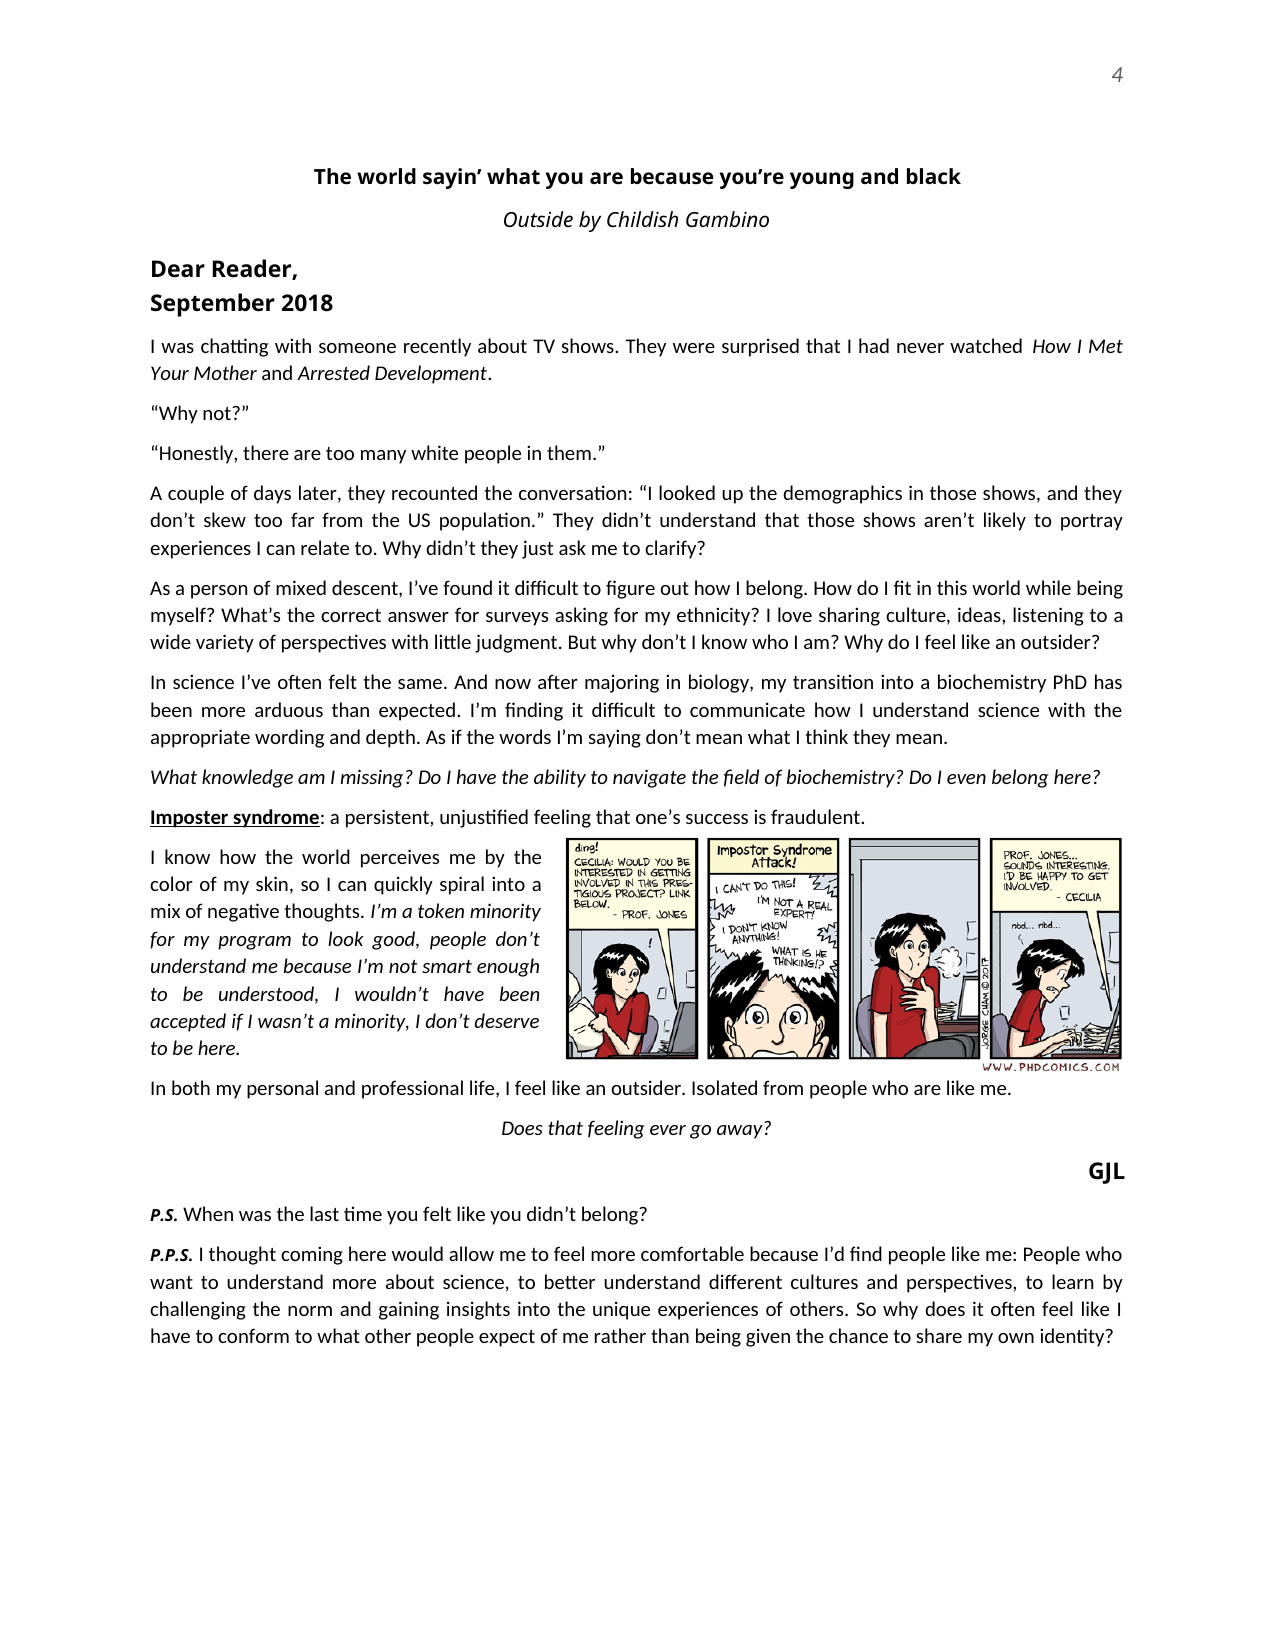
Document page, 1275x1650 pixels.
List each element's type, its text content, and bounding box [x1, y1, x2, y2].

text Imposter syndrome: a persistent, unjustified feeling that one’s success is fraudulent. [150, 804, 1125, 829]
text “Honestly, there are too many white people in them.” [150, 440, 1125, 466]
text As a person of mixed descent, I’ve found it difficult to figure out how I belong. How do I fit in this world while being myself? What’s the correct answer for surveys asking for my ethnicity? I love sharing culture, ideas, listening to a wide variety of perspectives with little judgment. But why don’t I know who I am? Why do I feel like an outsider? [150, 575, 1125, 655]
text A couple of days later, they recounted the conversation: “I looked up the demographics in those shows, and they don’t skew too far from the US population.” They didn’t understand that those shows aren’t likely to portray experiences I can relate to. Why didn’t they just ask me to clarify? [150, 480, 1125, 560]
text What knowledge am I missing? Do I have the ability to navigate the field of biochemistry? Do I even belong here? [150, 764, 1125, 789]
text Dear Reader, September 2018 [150, 253, 1125, 318]
text In both my personal and professional life, I feel like an outsider. Isolated from people who are like me. [150, 1076, 1125, 1101]
text I know how the world perceives me by the color of my skin, so I can quickly spiral into a mix of negative thoughts. I’m a token minority for my program to look good, people don’t understand me because I’m not smart enough to be understood, I wouldn’t have been accepted if I wasn’t a minority, I don’t deserve to be here. [150, 844, 561, 1061]
text GJL [150, 1155, 1125, 1187]
text In science I’ve often felt the same. And now after majoring in biology, my transition into a biochemistry PhD has been more arduous than expected. I’m finding it difficult to communicate how I understand science with the appropriate wording and depth. As if the words I’m saying don’t mean what I think they mean. [150, 669, 1125, 749]
text P.S. When was the last time you felt like you didn’t belong? [150, 1202, 1125, 1227]
text Outside by Childish Gambino [150, 206, 1125, 234]
text The world sayin’ what you are because you’re young and black [150, 162, 1125, 191]
text I was chatting with someone recently about TV shows. They were surprised that I had never watched How I Met Your Mother and Arrested Development. [150, 333, 1125, 386]
text Does that feeling ever go away? [150, 1115, 1125, 1141]
picture [561, 831, 1125, 1075]
text “Why not?” [150, 400, 1125, 426]
text P.P.S. I thought coming here would allow me to feel more comfortable because I’d find people like me: People who want to understand more about science, to better understand different cultures and perspectives, to learn by challenging the norm and gaining insights into the unique experiences of others. So why does it often feel like I have to conform to what other people expect of me rather than being given the chance to share my own identity? [150, 1241, 1125, 1349]
